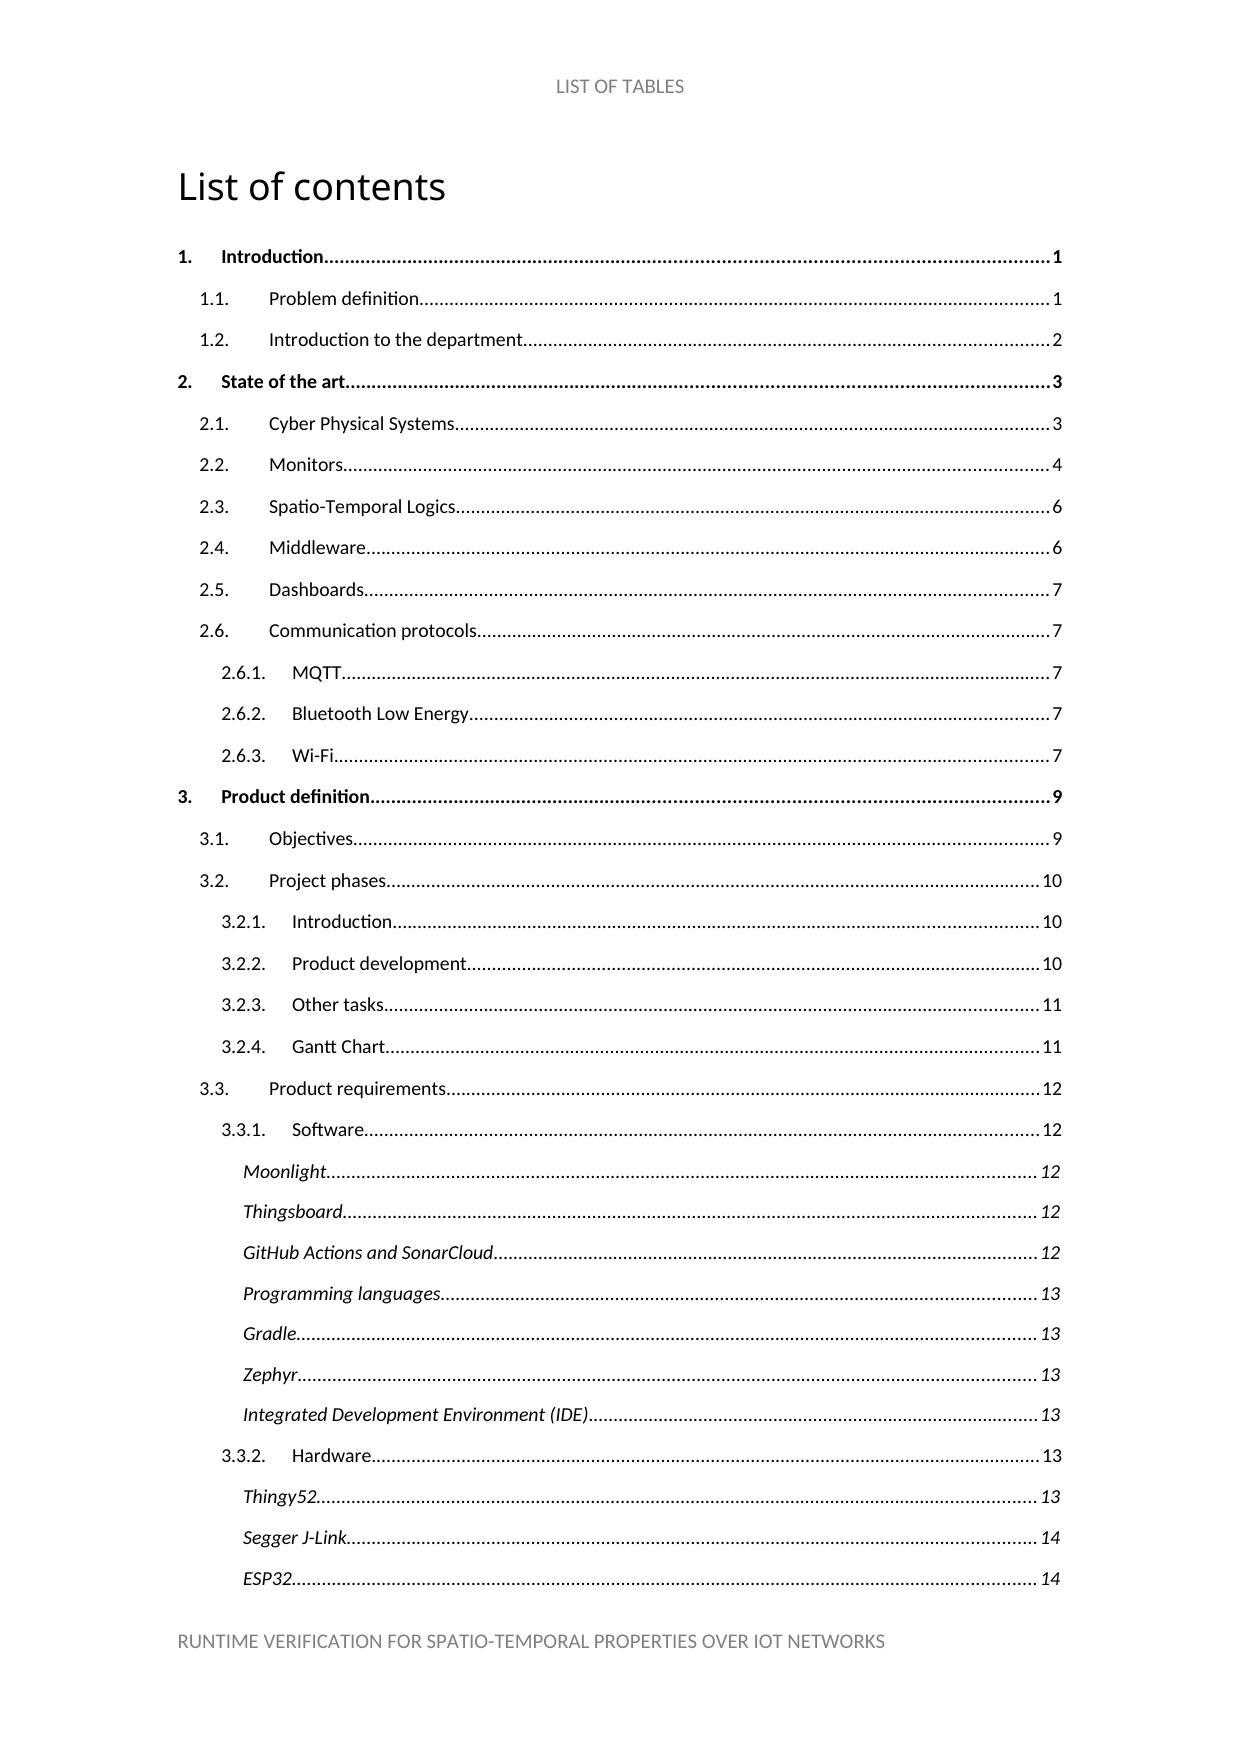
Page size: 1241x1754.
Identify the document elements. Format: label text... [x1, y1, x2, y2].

text 2.6.1. MQTT 7 [221, 660, 1063, 684]
text 2.1. Cyber Physical Systems 3 [199, 411, 1063, 435]
text 1. Introduction 1 [177, 244, 1063, 268]
text 3.2.2. Product development 10 [467, 951, 1063, 975]
text 2. State of the art 3 [177, 369, 1063, 393]
text 2.6.3. Wi-Fi 7 [221, 743, 1063, 767]
text Gradle 13 [243, 1321, 1063, 1345]
text Zephyr 13 [243, 1362, 1063, 1386]
text 2.4. Middleware 6 [199, 535, 1063, 559]
text GitHub Actions and SonarCloud 12 [243, 1240, 1063, 1264]
text 3.2.4. Gantt Chart 11 [221, 1034, 1063, 1058]
text 3.3.2. Hardware 13 [221, 1443, 1063, 1467]
text 3. Product definition 9 [177, 785, 1063, 809]
text Segger J-Link 14 [243, 1525, 1063, 1549]
text Moonlight 12 [243, 1159, 1063, 1183]
text Integrated Development Environment (IDE) 13 [243, 1402, 1063, 1427]
text Programming languages 13 [243, 1281, 1063, 1305]
text 3.3.1. Software 12 [221, 1117, 1063, 1141]
text 2.6.2. Bluetooth Low Energy 7 [221, 702, 1063, 726]
text 3.1. Objectives 9 [199, 826, 1063, 850]
text 2.3. Spatio-Temporal Logics 6 [199, 494, 1063, 518]
text List of contents [177, 160, 1063, 211]
text 2.5. Dashboards 7 [199, 577, 1063, 601]
text 3.2.1. Introduction 10 [221, 909, 1063, 933]
text 3.2. Project phases 10 [199, 868, 1063, 892]
text 2.2. Monitors 4 [199, 452, 1063, 476]
text 3.2.3. Other tasks 11 [221, 992, 1063, 1017]
text 3.3. Product requirements 12 [199, 1076, 1063, 1100]
text 2.6. Communication protocols 7 [199, 618, 1063, 643]
text 1.1. Problem definition 1 [199, 286, 1063, 310]
text ESP32 14 [243, 1566, 1063, 1590]
text Thingy52 13 [243, 1485, 1063, 1509]
text 1.2. Introduction to the department 2 [199, 327, 1063, 352]
text Thingsboard 12 [243, 1199, 1063, 1223]
